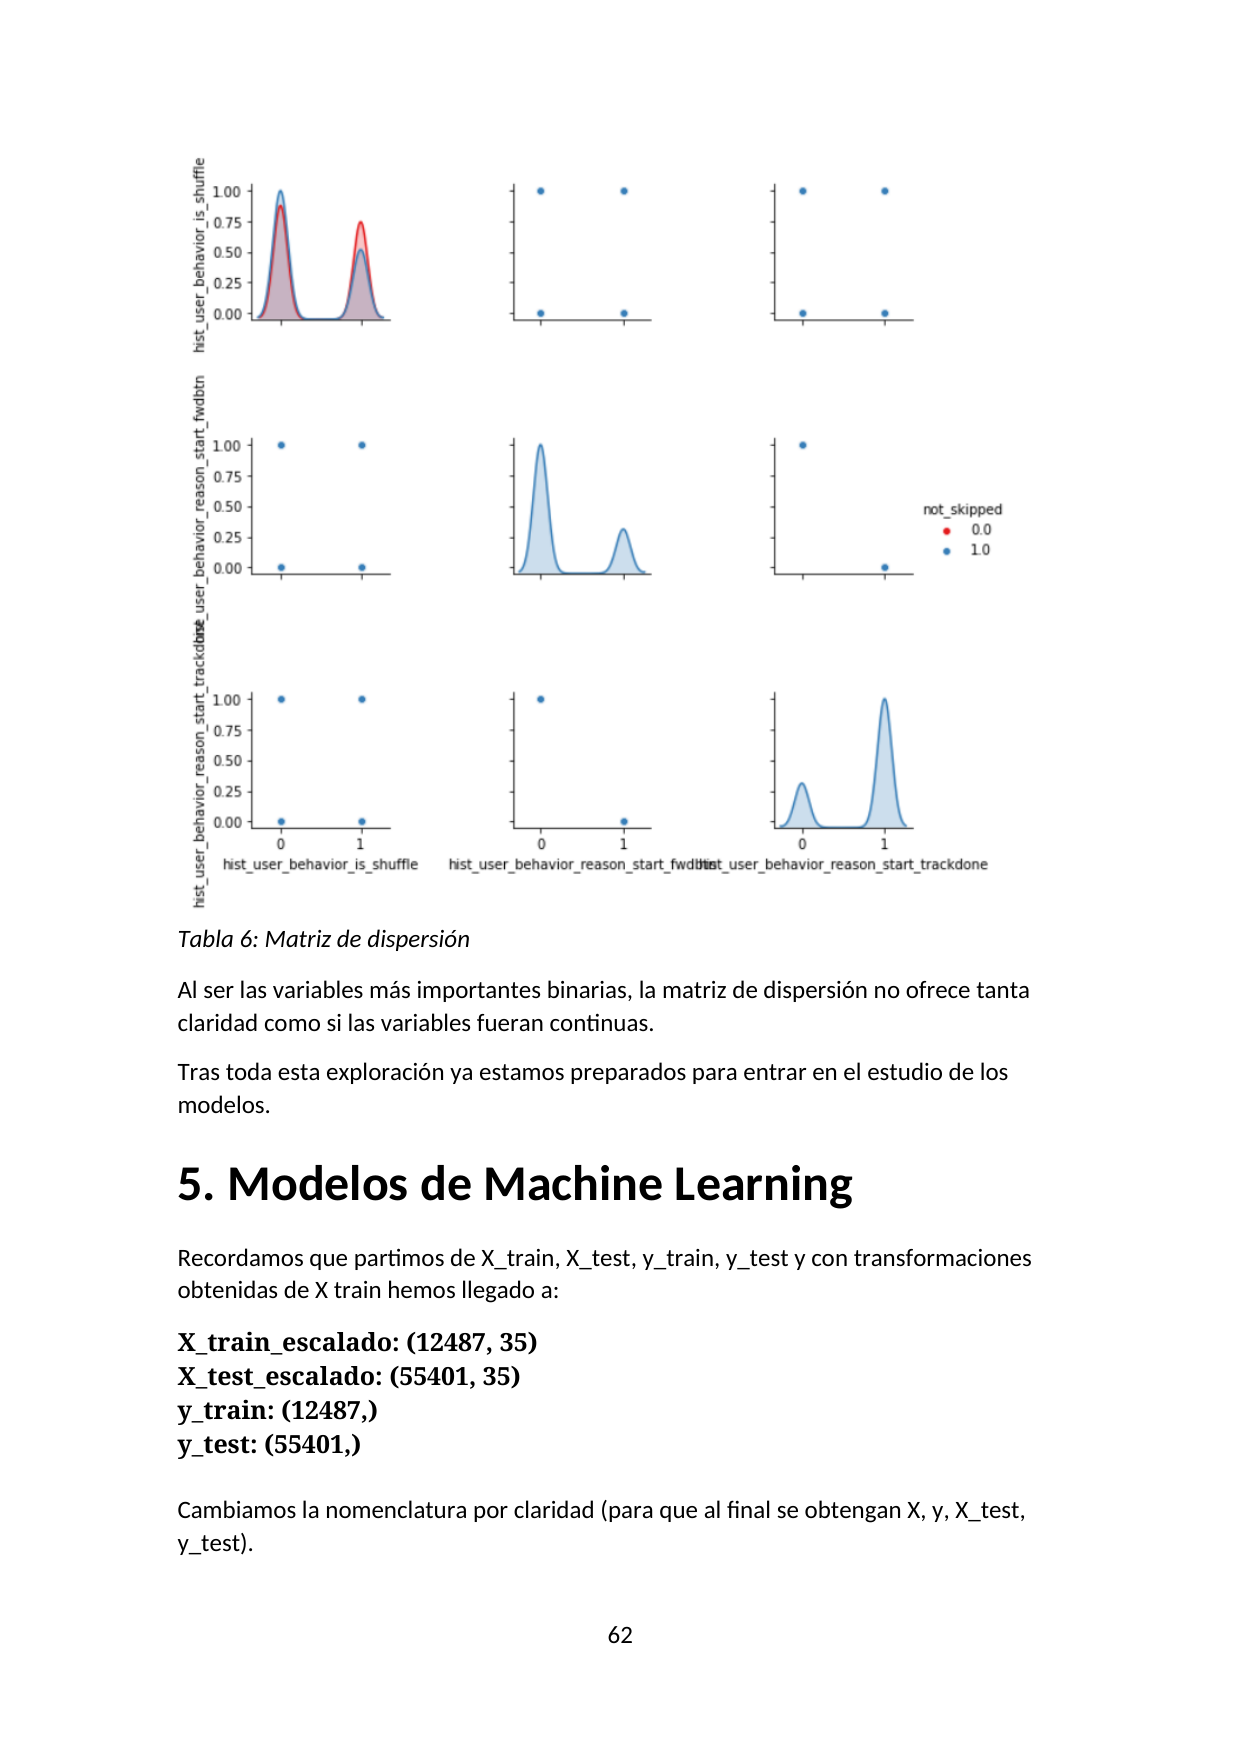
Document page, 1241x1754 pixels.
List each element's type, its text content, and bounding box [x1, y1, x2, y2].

subtitle 5. Modelos de Machine Learning [177, 1152, 1063, 1213]
picture [177, 147, 1063, 923]
text Al ser las variables más importantes binarias, la matriz de dispersión no ofrece tanta claridad como si las variables fueran continuas. [177, 974, 1063, 1037]
text X_train_escalado: (12487, 35) [177, 1324, 1063, 1358]
text X_test_escalado: (55401, 35) [177, 1358, 1063, 1392]
text Recordamos que partimos de X_train, X_test, y_train, y_test y con transformaciones obtenidas de X train hemos llegado a: [177, 1242, 1063, 1305]
text y_train: (12487,) [177, 1392, 1063, 1426]
text y_test: (55401,) [177, 1426, 1063, 1461]
text Cambiamos la nomenclatura por claridad (para que al final se obtengan X, y, X_test, y_test). [177, 1494, 1063, 1558]
text Tras toda esta exploración ya estamos preparados para entrar en el estudio de los modelos. [177, 1057, 1063, 1120]
